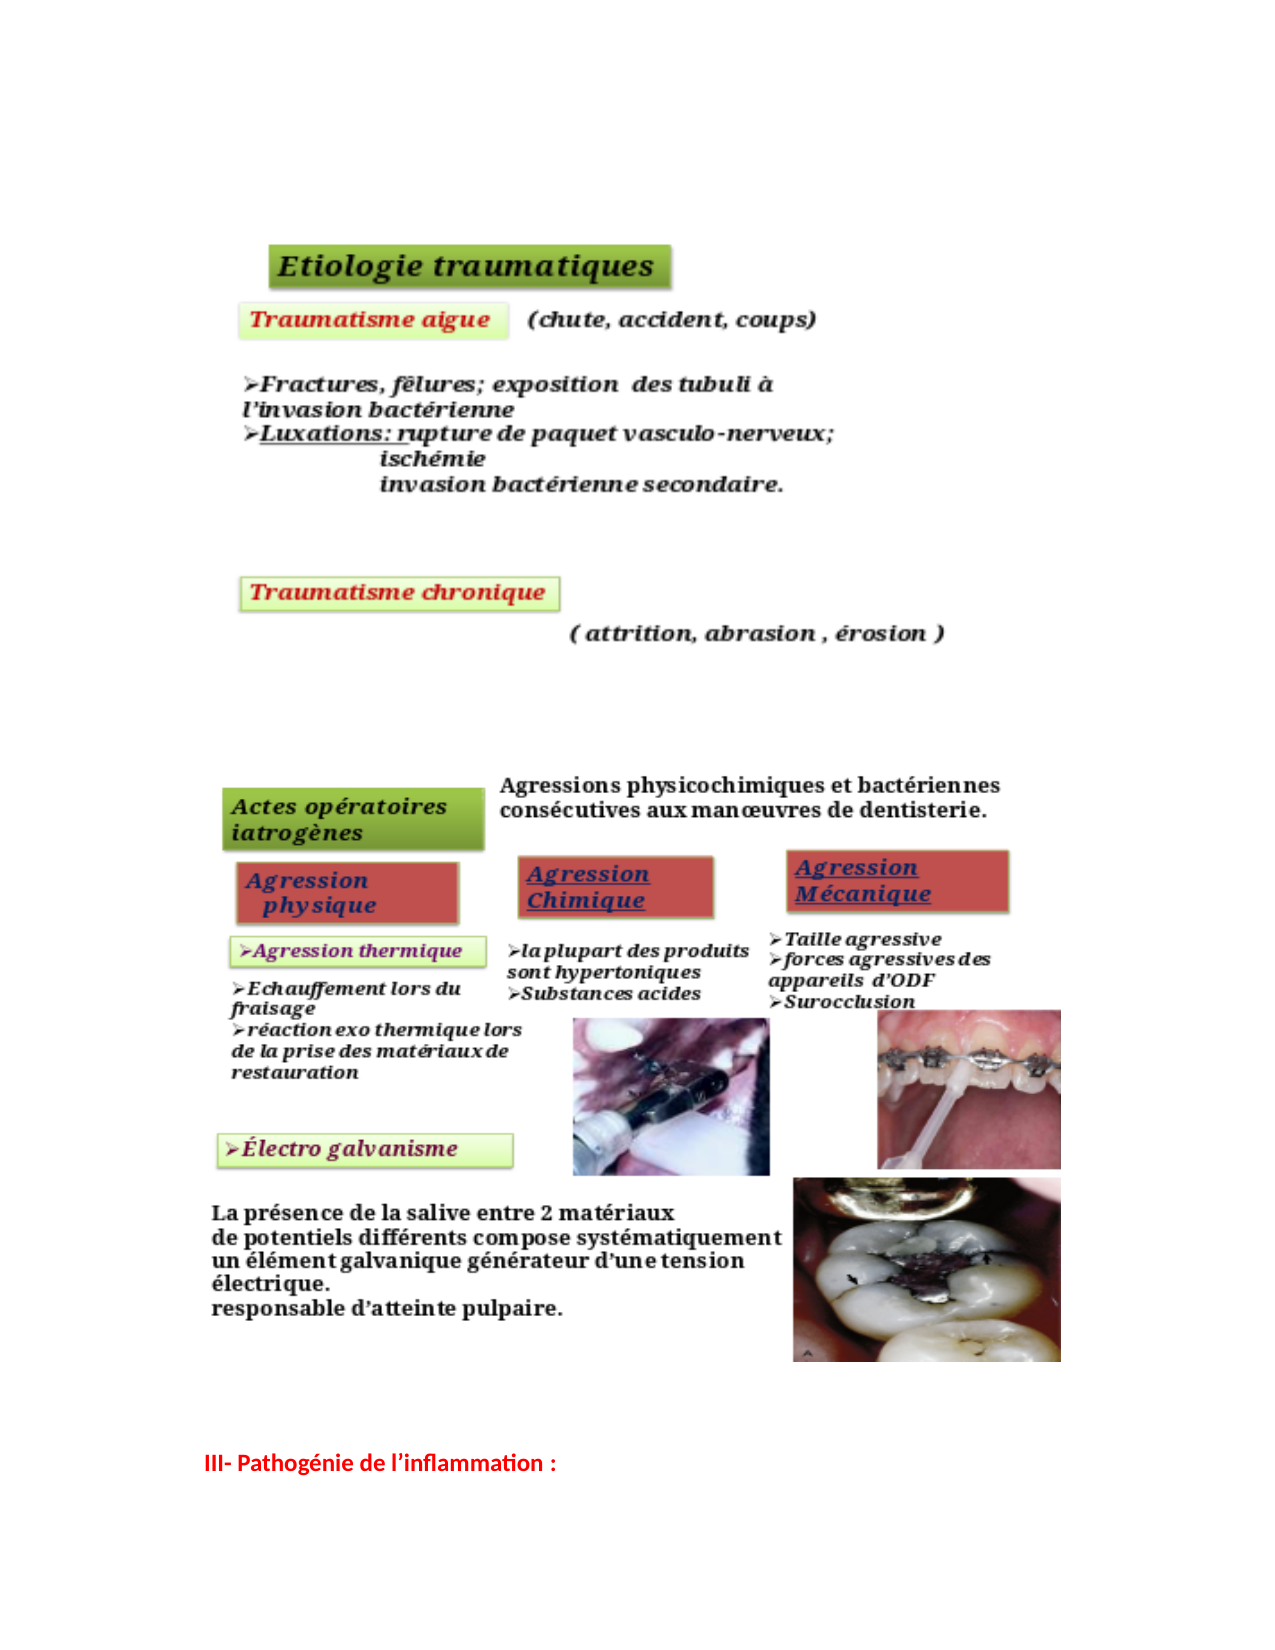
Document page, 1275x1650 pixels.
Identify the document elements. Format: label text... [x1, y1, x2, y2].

text III- Pathogénie de l’inflammation : [204, 1447, 1127, 1478]
